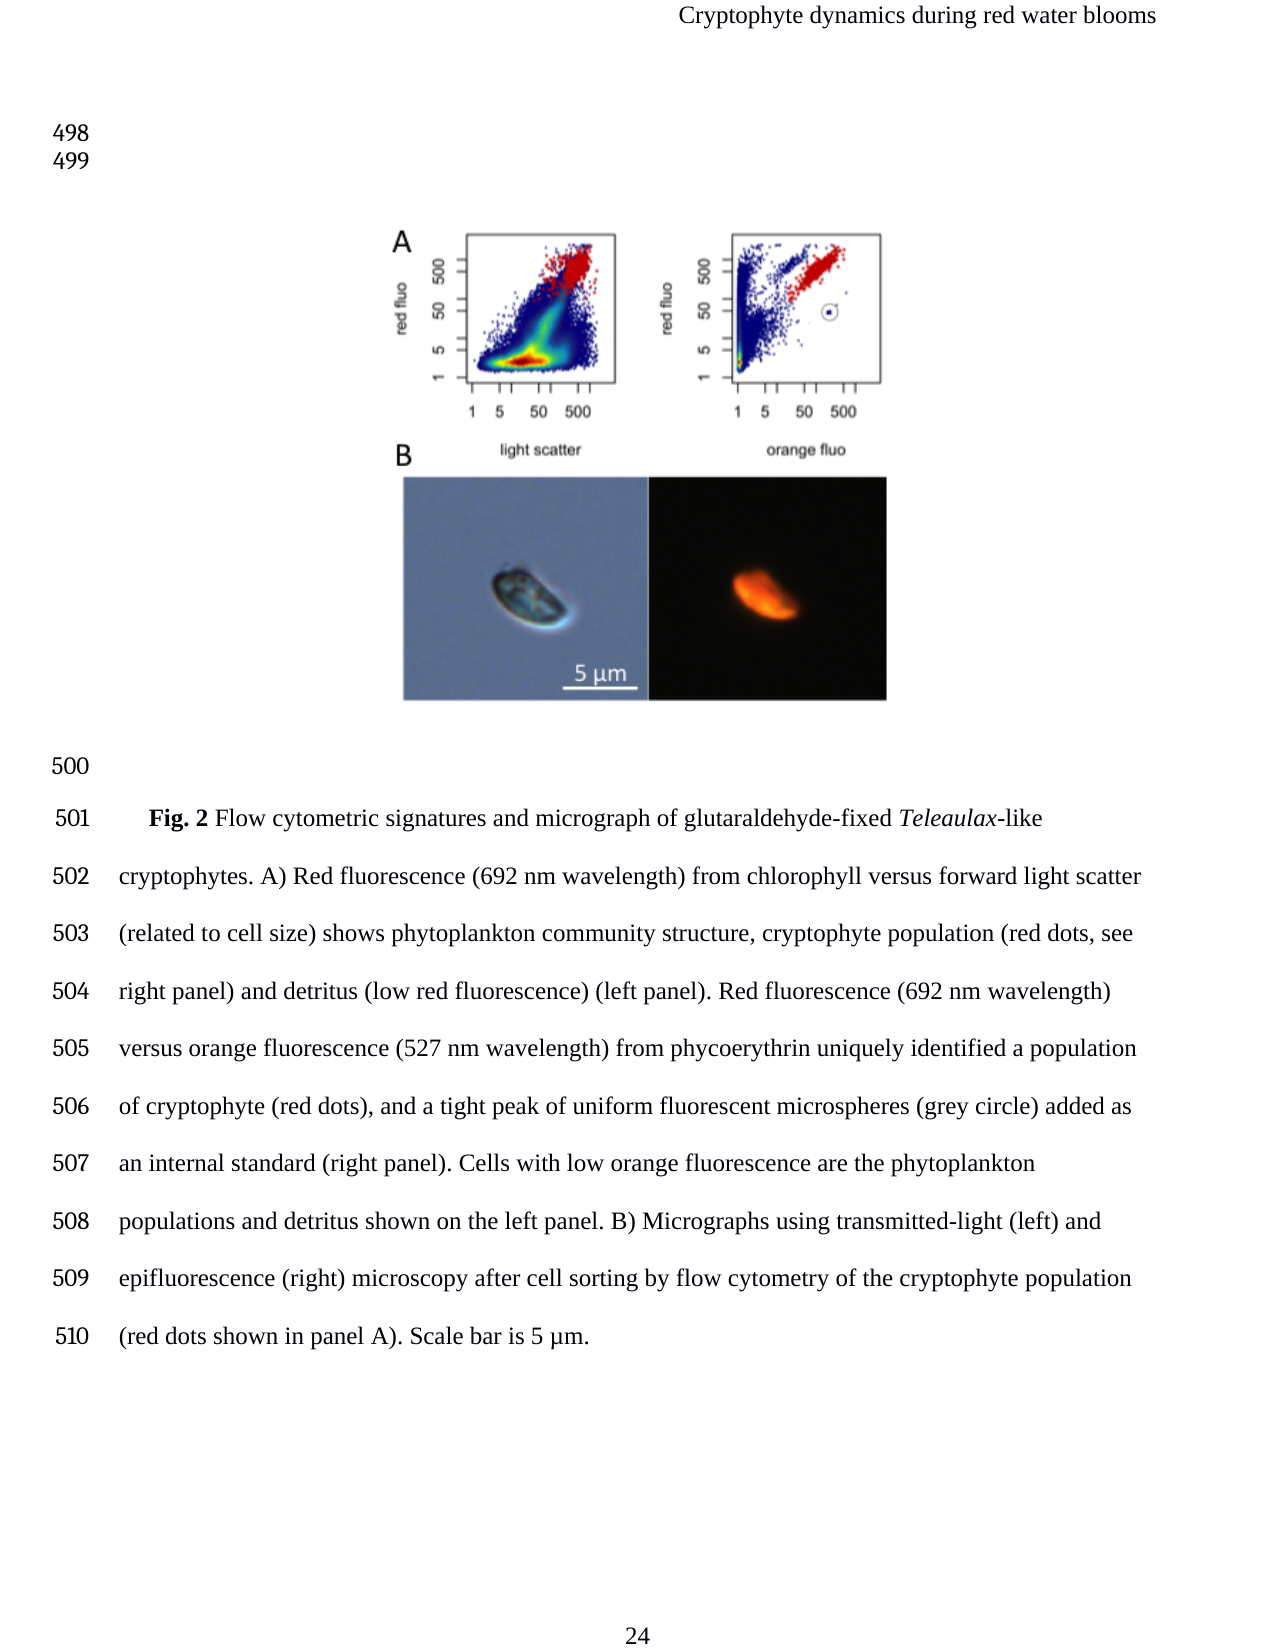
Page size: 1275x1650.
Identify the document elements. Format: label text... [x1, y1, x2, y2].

text Fig. 2 Flow cytometric signatures and micrograph of glutaraldehyde-fixed Teleaulax-like cryptophytes. A) Red fluorescence (692 nm wavelength) from chlorophyll versus forward light scatter (related to cell size) shows phytoplankton community structure, cryptophyte population (red dots, see right panel) and detritus (low red fluorescence) (left panel). Red fluorescence (692 nm wavelength) versus orange fluorescence (527 nm wavelength) from phycoerythrin uniquely identified a population of cryptophyte (red dots), and a tight peak of uniform fluorescent microspheres (grey circle) added as an internal standard (right panel). Cells with low orange fluorescence are the phytoplankton populations and detritus shown on the left panel. B) Micrographs using transmitted-light (left) and epifluorescence (right) microscopy after cell sorting by flow cytometry of the cryptophyte population (red dots shown in panel A). Scale bar is 5 µm. [118, 803, 1156, 1349]
picture [368, 204, 937, 775]
